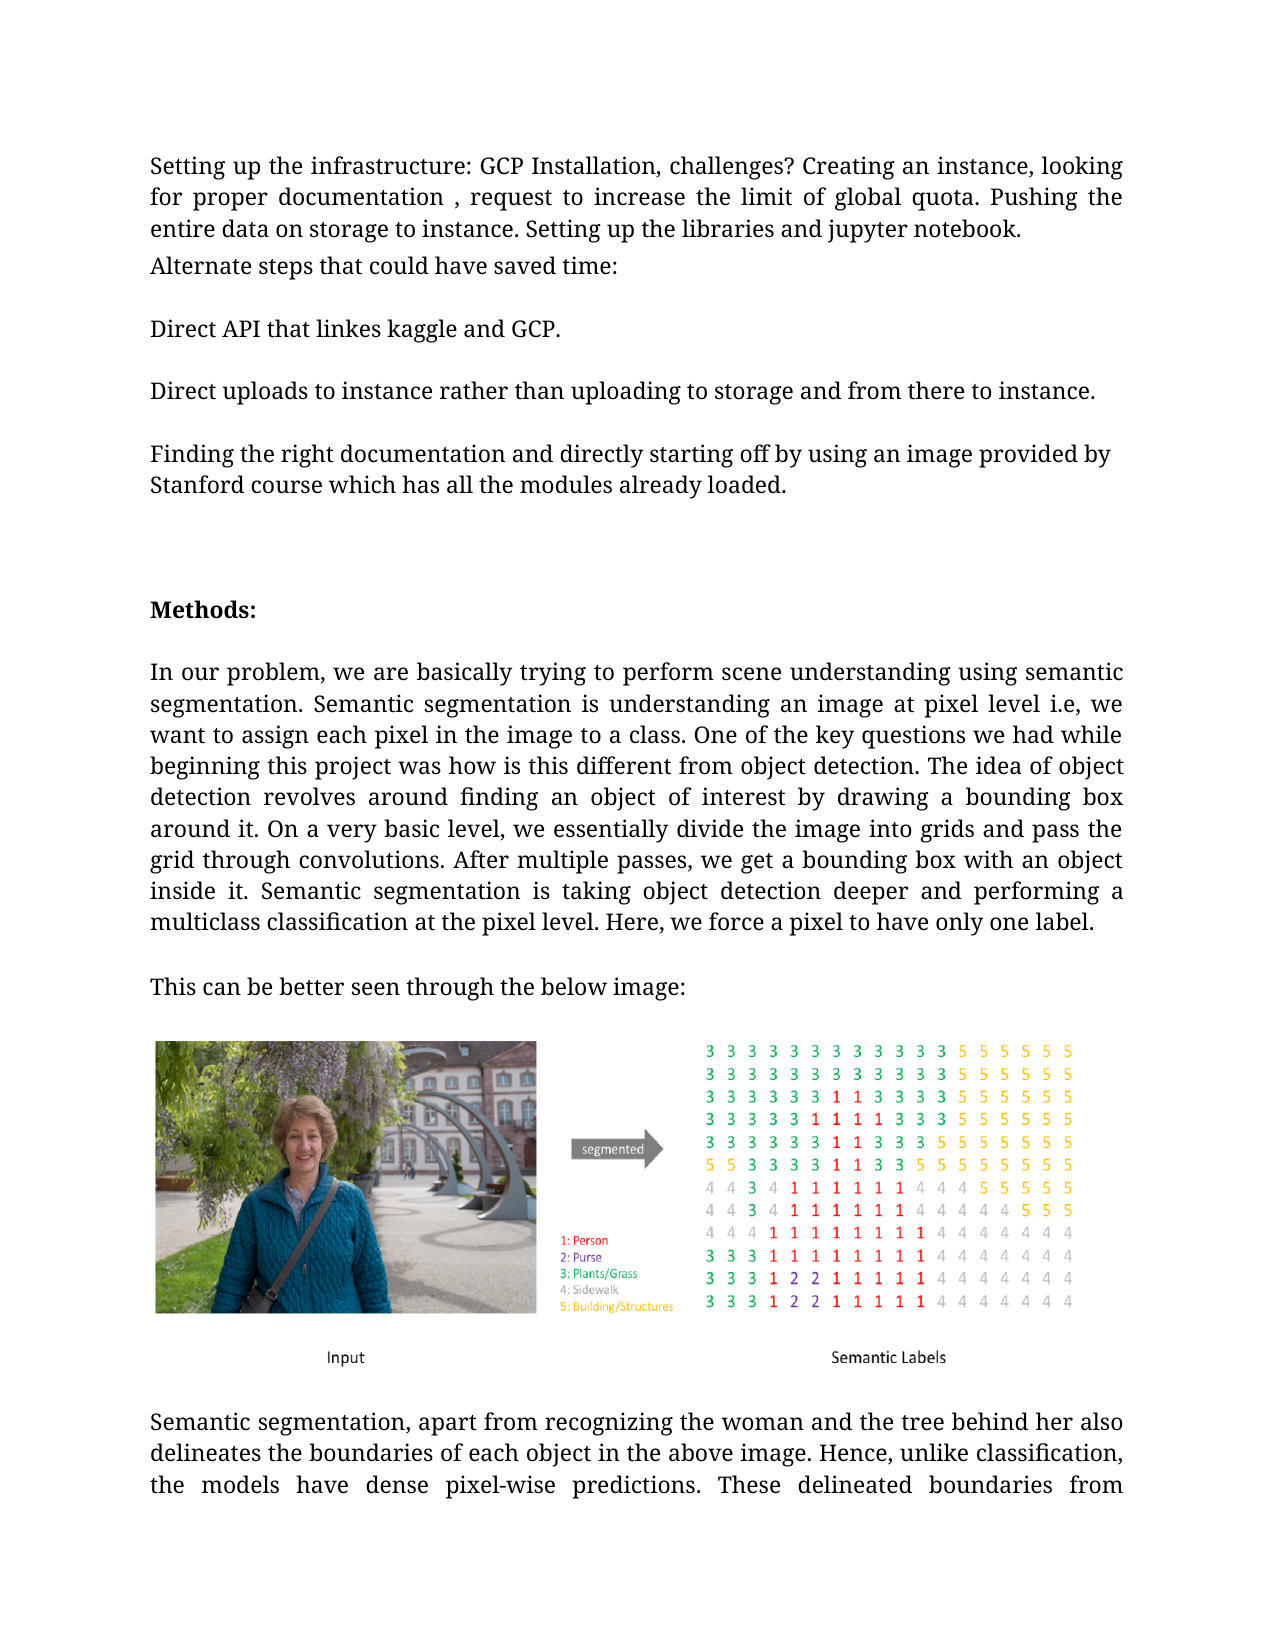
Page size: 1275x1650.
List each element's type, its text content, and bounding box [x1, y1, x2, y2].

text Direct API that linkes kaggle and GCP. [150, 312, 1125, 344]
text Direct uploads to instance rather than uploading to storage and from there to instance. [150, 375, 1125, 406]
text Setting up the infrastructure: GCP Installation, challenges? Creating an instance, looking for proper documentation , request to increase the limit of global quota. Pushing the entire data on storage to instance. Setting up the libraries and jupyter notebook. [150, 150, 1125, 244]
picture [150, 1035, 1078, 1373]
text Finding the right documentation and directly starting off by using an image provided by Stanford course which has all the modules already loaded. [150, 437, 1125, 500]
text This can be better seen through the below image: [150, 971, 1125, 1002]
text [150, 1406, 1125, 1500]
text Alternate steps that could have saved time: [150, 250, 1125, 281]
text Methods: [150, 594, 1125, 625]
text In our problem, we are basically trying to perform scene understanding using semantic segmentation. Semantic segmentation is understanding an image at pixel level i.e, we want to assign each pixel in the image to a class. One of the key questions we had while beginning this project was how is this different from object detection. The idea of object detection revolves around finding an object of interest by drawing a bounding box around it. On a very basic level, we essentially divide the image into grids and pass the grid through convolutions. After multiple passes, we get a bounding box with an object inside it. Semantic segmentation is taking object detection deeper and performing a multiclass classification at the pixel level. Here, we force a pixel to have only one label. [150, 656, 1125, 937]
